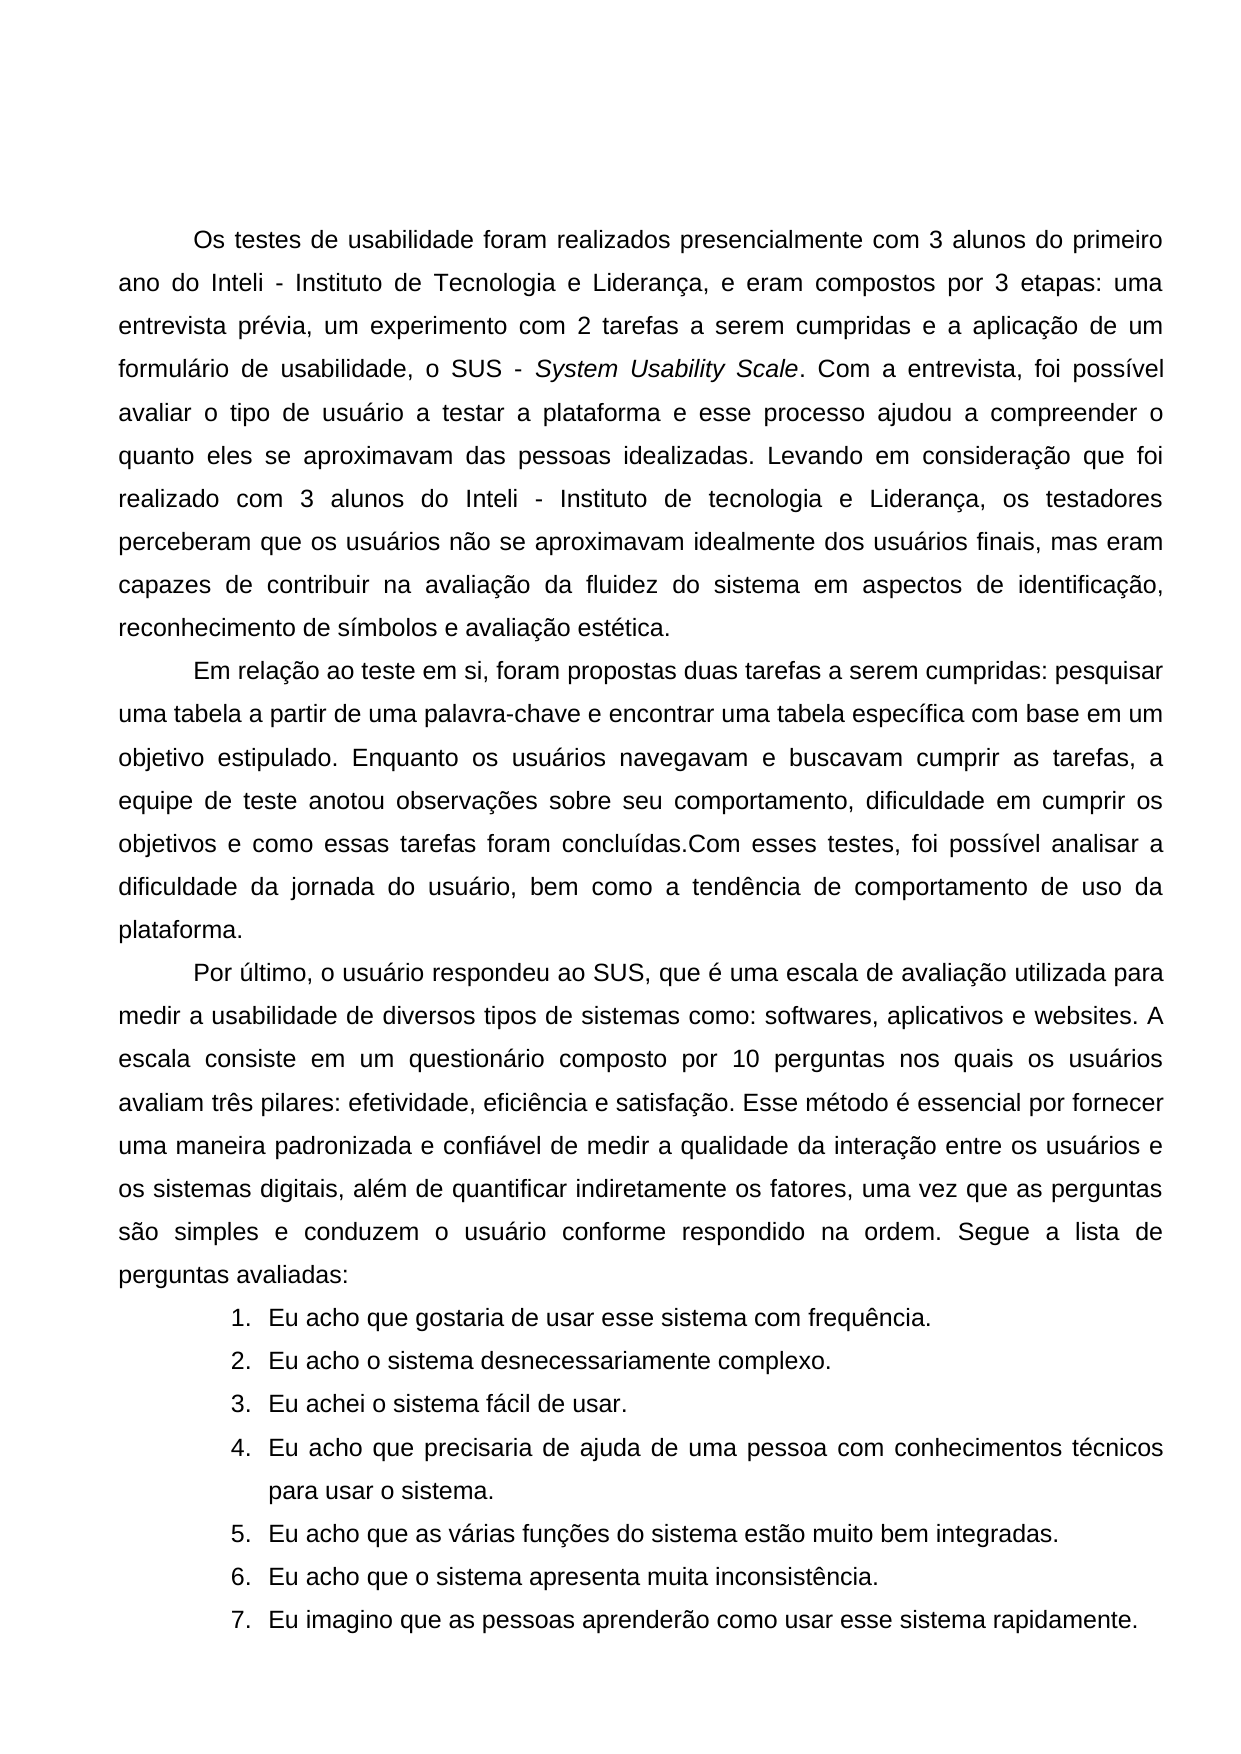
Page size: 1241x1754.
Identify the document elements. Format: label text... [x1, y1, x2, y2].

text Em relação ao teste em si, foram propostas duas tarefas a serem cumpridas: pesquisar uma tabela a partir de uma palavra-chave e encontrar uma tabela específica com base em um objetivo estipulado. Enquanto os usuários navegavam e buscavam cumprir as tarefas, a equipe de teste anotou observações sobre seu comportamento, dificuldade em cumprir os objetivos e como essas tarefas foram concluídas.Com esses testes, foi possível analisar a dificuldade da jornada do usuário, bem como a tendência de comportamento de uso da plataforma. [118, 656, 1165, 944]
list Eu acho que o sistema apresenta muita inconsistência. [231, 1562, 1165, 1591]
list Eu achei o sistema fácil de usar. [231, 1389, 1165, 1418]
text Os testes de usabilidade foram realizados presencialmente com 3 alunos do primeiro ano do Inteli - Instituto de Tecnologia e Liderança, e eram compostos por 3 etapas: uma entrevista prévia, um experimento com 2 tarefas a serem cumpridas e a aplicação de um formulário de usabilidade, o SUS - System Usability Scale. Com a entrevista, foi possível avaliar o tipo de usuário a testar a plataforma e esse processo ajudou a compreender o quanto eles se aproximavam das pessoas idealizadas. Levando em consideração que foi realizado com 3 alunos do Inteli - Instituto de tecnologia e Liderança, os testadores perceberam que os usuários não se aproximavam idealmente dos usuários finais, mas eram capazes de contribuir na avaliação da fluidez do sistema em aspectos de identificação, reconhecimento de símbolos e avaliação estética. [118, 225, 1165, 642]
list Eu acho que as várias funções do sistema estão muito bem integradas. [231, 1519, 1165, 1547]
list Eu acho o sistema desnecessariamente complexo. [231, 1346, 1165, 1375]
list Eu acho que gostaria de usar esse sistema com frequência. [231, 1303, 1165, 1332]
list Eu imagino que as pessoas aprenderão como usar esse sistema rapidamente. [231, 1605, 1165, 1634]
list Eu acho que precisaria de ajuda de uma pessoa com conhecimentos técnicos para usar o sistema. [231, 1432, 1165, 1504]
text Por último, o usuário respondeu ao SUS, que é uma escala de avaliação utilizada para medir a usabilidade de diversos tipos de sistemas como: softwares, aplicativos e websites. A escala consiste em um questionário composto por 10 perguntas nos quais os usuários avaliam três pilares: efetividade, eficiência e satisfação. Esse método é essencial por fornecer uma maneira padronizada e confiável de medir a qualidade da interação entre os usuários e os sistemas digitais, além de quantificar indiretamente os fatores, uma vez que as perguntas são simples e conduzem o usuário conforme respondido na ordem. Segue a lista de perguntas avaliadas: [118, 958, 1165, 1289]
